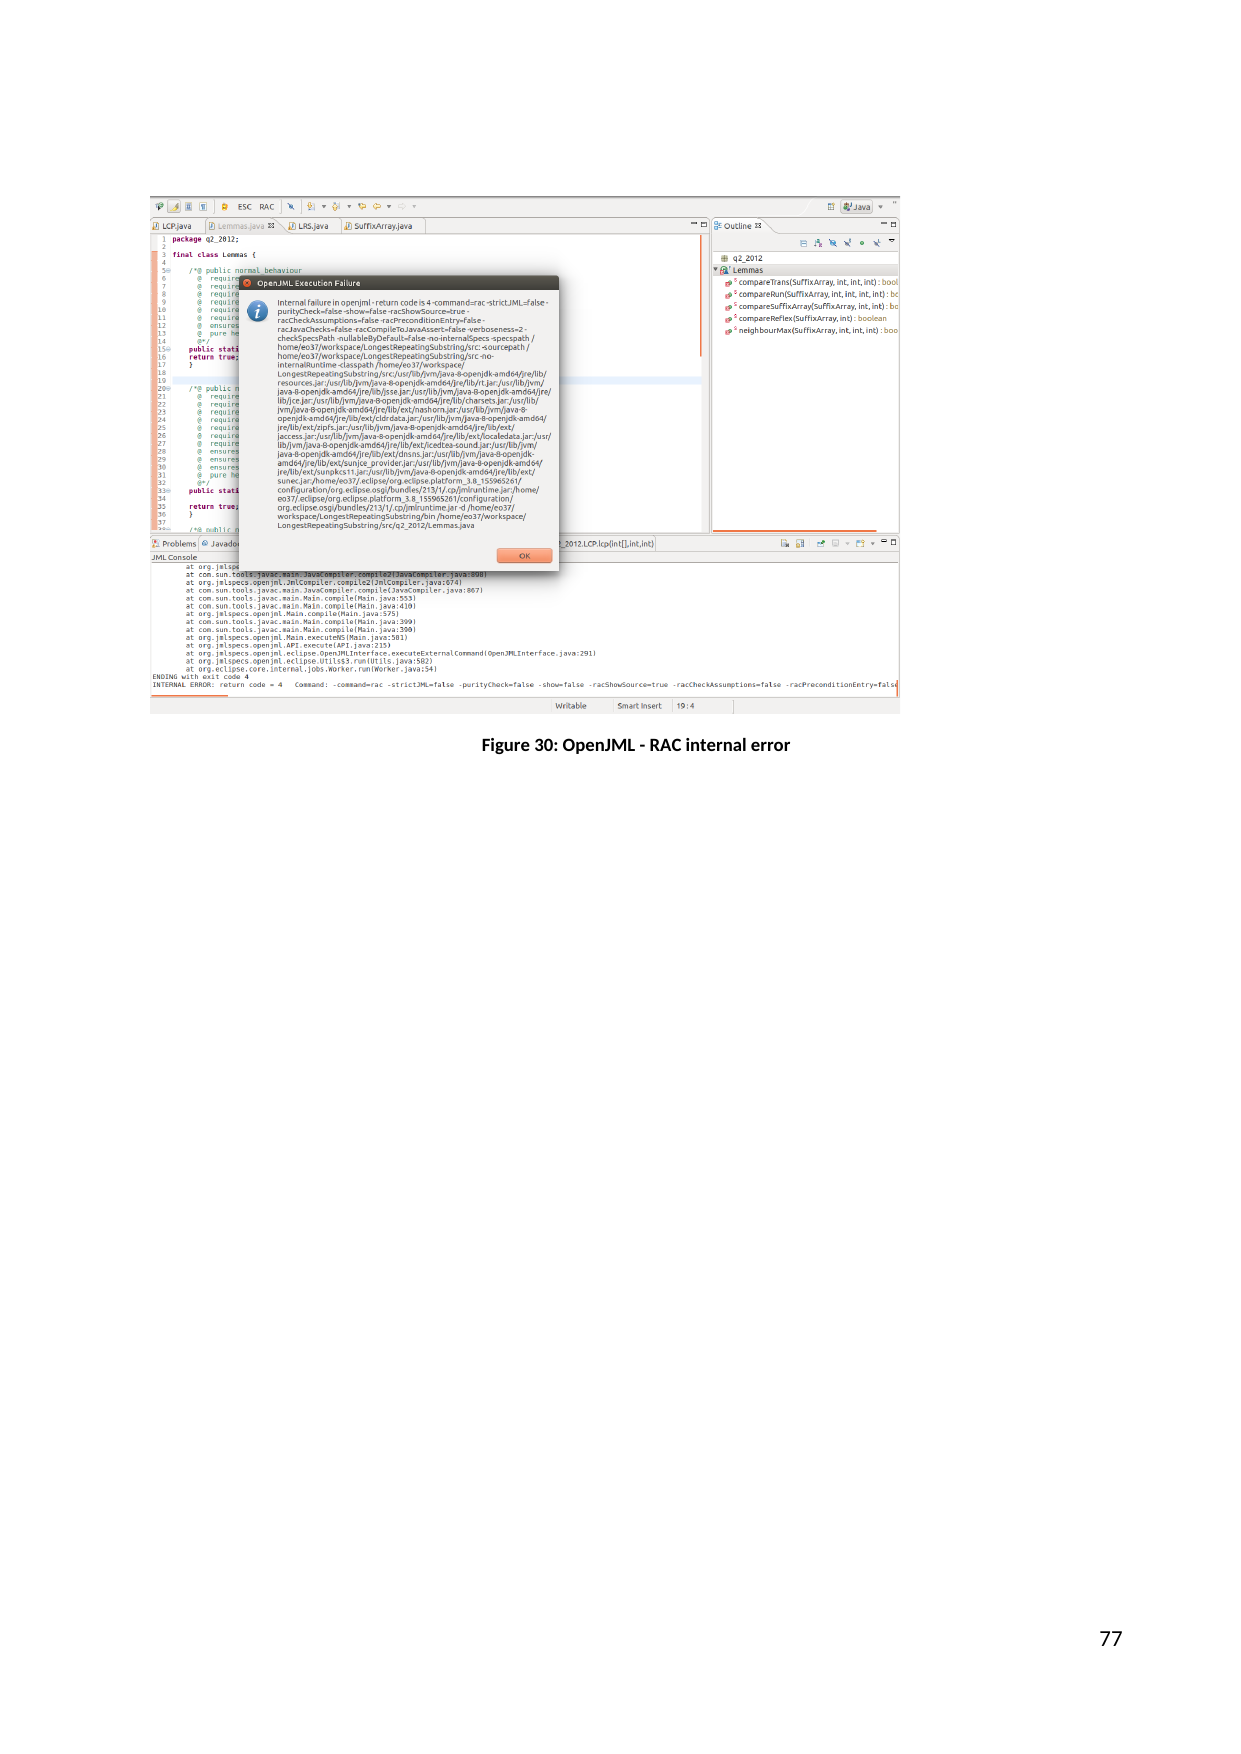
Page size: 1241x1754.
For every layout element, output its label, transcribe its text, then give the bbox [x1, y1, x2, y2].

picture [150, 196, 901, 714]
text Figure : OpenJML - RAC internal error [150, 733, 1122, 756]
